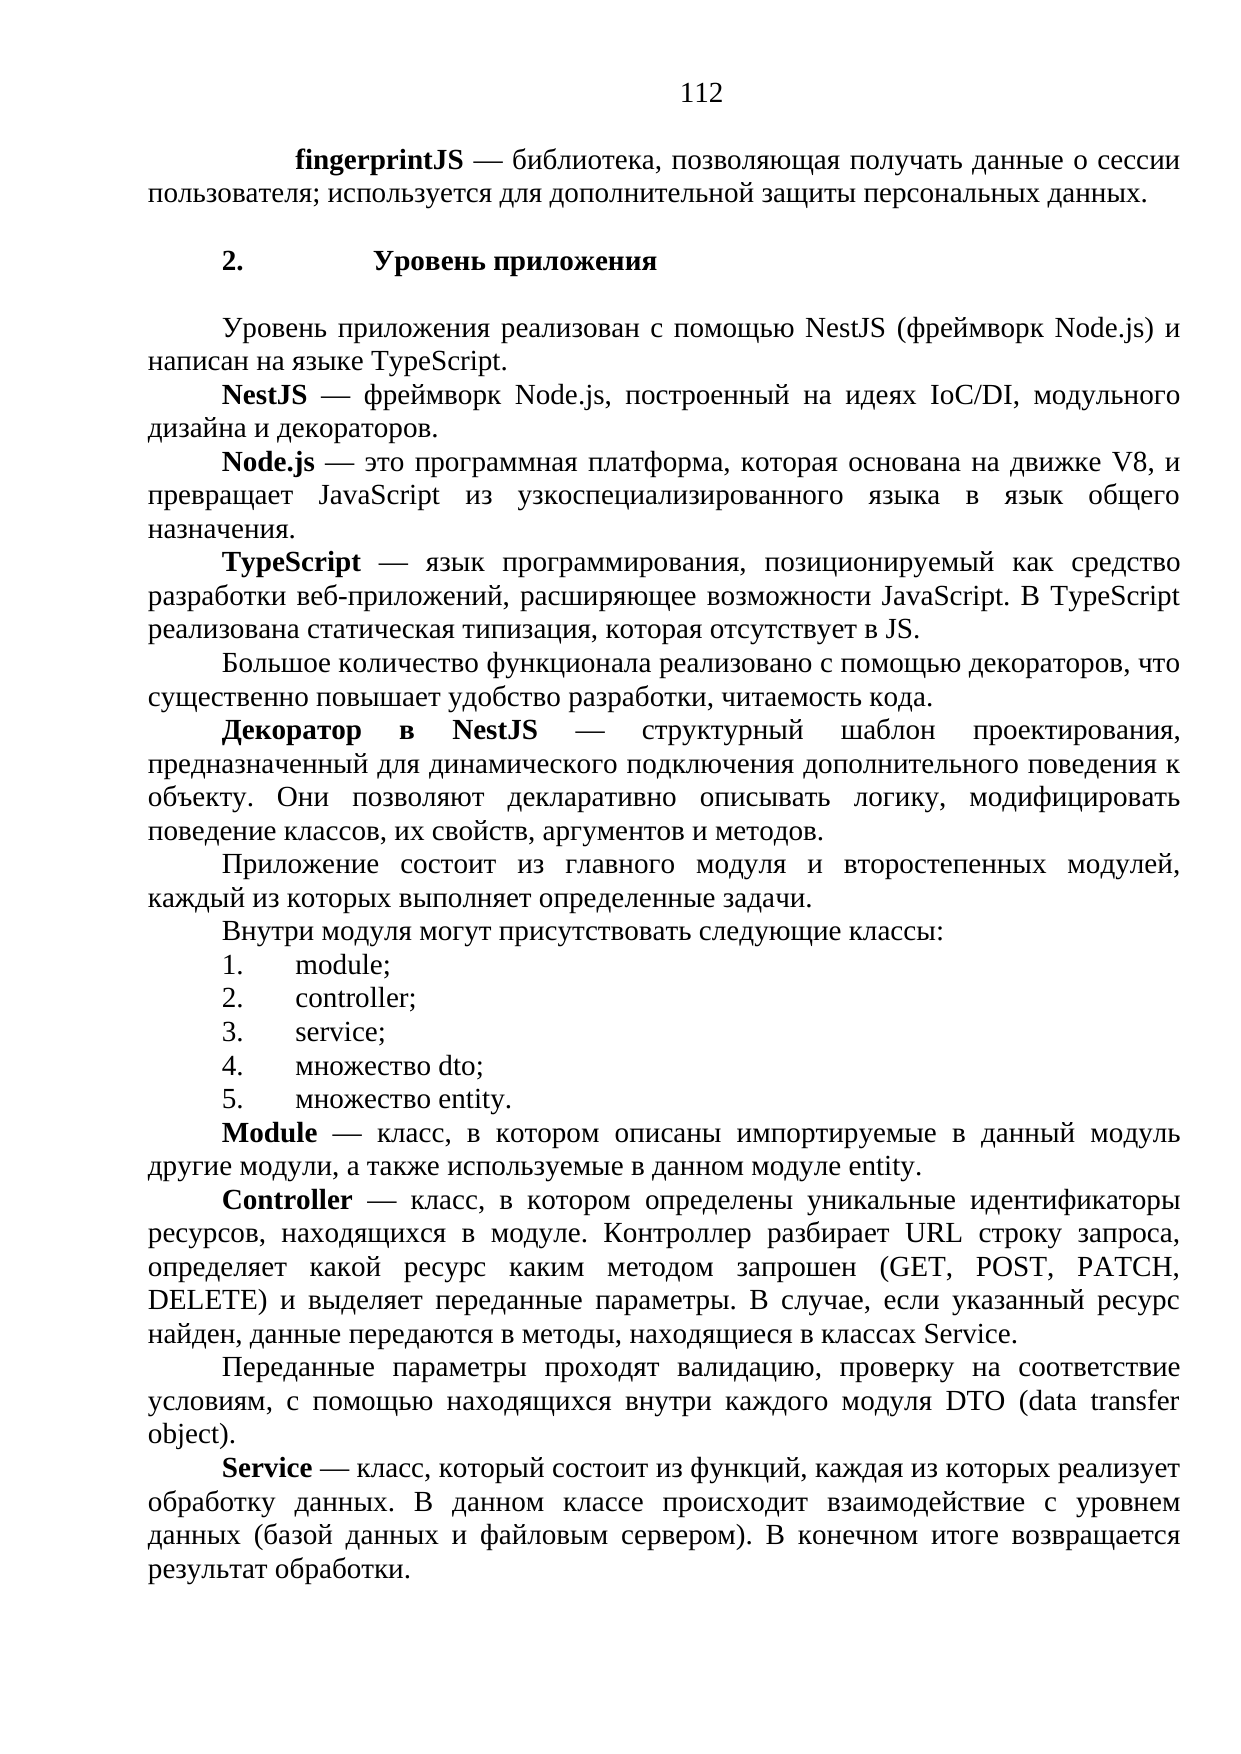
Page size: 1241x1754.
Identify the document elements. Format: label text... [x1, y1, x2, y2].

text Декоратор в NestJS — структурный шаблон проектирования, предназначенный для динамического подключения дополнительного поведения к объекту. Они позволяют декларативно описывать логику, модифицировать поведение классов, их свойств, аргументов и методов. [148, 712, 1181, 846]
text fingerprintJS — библиотека, позволяющая получать данные о сессии пользователя; используется для дополнительной защиты персональных данных. [148, 142, 1181, 209]
text Controller — класс, в котором определены уникальные идентификаторы ресурсов, находящихся в модуле. Контроллер разбирает URL строку запроса, определяет какой ресурс каким методом запрошен (GET, POST, PATCH, DELETE) и выделяет переданные параметры. В случае, если указанный ресурс найден, данные передаются в методы, находящиеся в классах Service. [148, 1182, 1181, 1349]
text Большое количество функционала реализовано с помощью декораторов, что существенно повышает удобство разработки, читаемость кода. [148, 645, 1181, 712]
list множество entity. [148, 1081, 1181, 1115]
text NestJS — фреймворк Node.js, построенный на идеях IoC/DI, модульного дизайна и декораторов. [148, 377, 1181, 444]
text Внутри модуля могут присутствовать следующие классы: [148, 913, 1181, 947]
text Node.js — это программная платформа, которая основана на движке V8, и превращает JavaScript из узкоспециализированного языка в язык общего назначения. [148, 444, 1181, 544]
text Приложение состоит из главного модуля и второстепенных модулей, каждый из которых выполняет определенные задачи. [148, 846, 1181, 913]
text TypeScript — язык программирования, позиционируемый как средство разработки веб-приложений, расширяющее возможности JavaScript. В TypeScript реализована статическая типизация, которая отсутствует в JS. [148, 544, 1181, 645]
text Уровень приложения реализован с помощью NestJS (фреймворк Node.js) и написан на языке TypeScript. [148, 310, 1181, 377]
text Переданные параметры проходят валидацию, проверку на соответствие условиям, с помощью находящихся внутри каждого модуля DTO (data transfer object). [148, 1349, 1181, 1450]
text Service — класс, который состоит из функций, каждая из которых реализует обработку данных. В данном классе происходит взаимодействие с уровнем данных (базой данных и файловым сервером). В конечном итоге возвращается результат обработки. [148, 1450, 1181, 1584]
list module; [148, 947, 1181, 981]
list service; [148, 1014, 1181, 1048]
list controller; [148, 981, 1181, 1014]
text Module — класс, в котором описаны импортируемые в данный модуль другие модули, а также используемые в данном модуле entity. [148, 1115, 1181, 1182]
list множество dto; [148, 1048, 1181, 1081]
list Уровень приложения [148, 243, 1181, 276]
